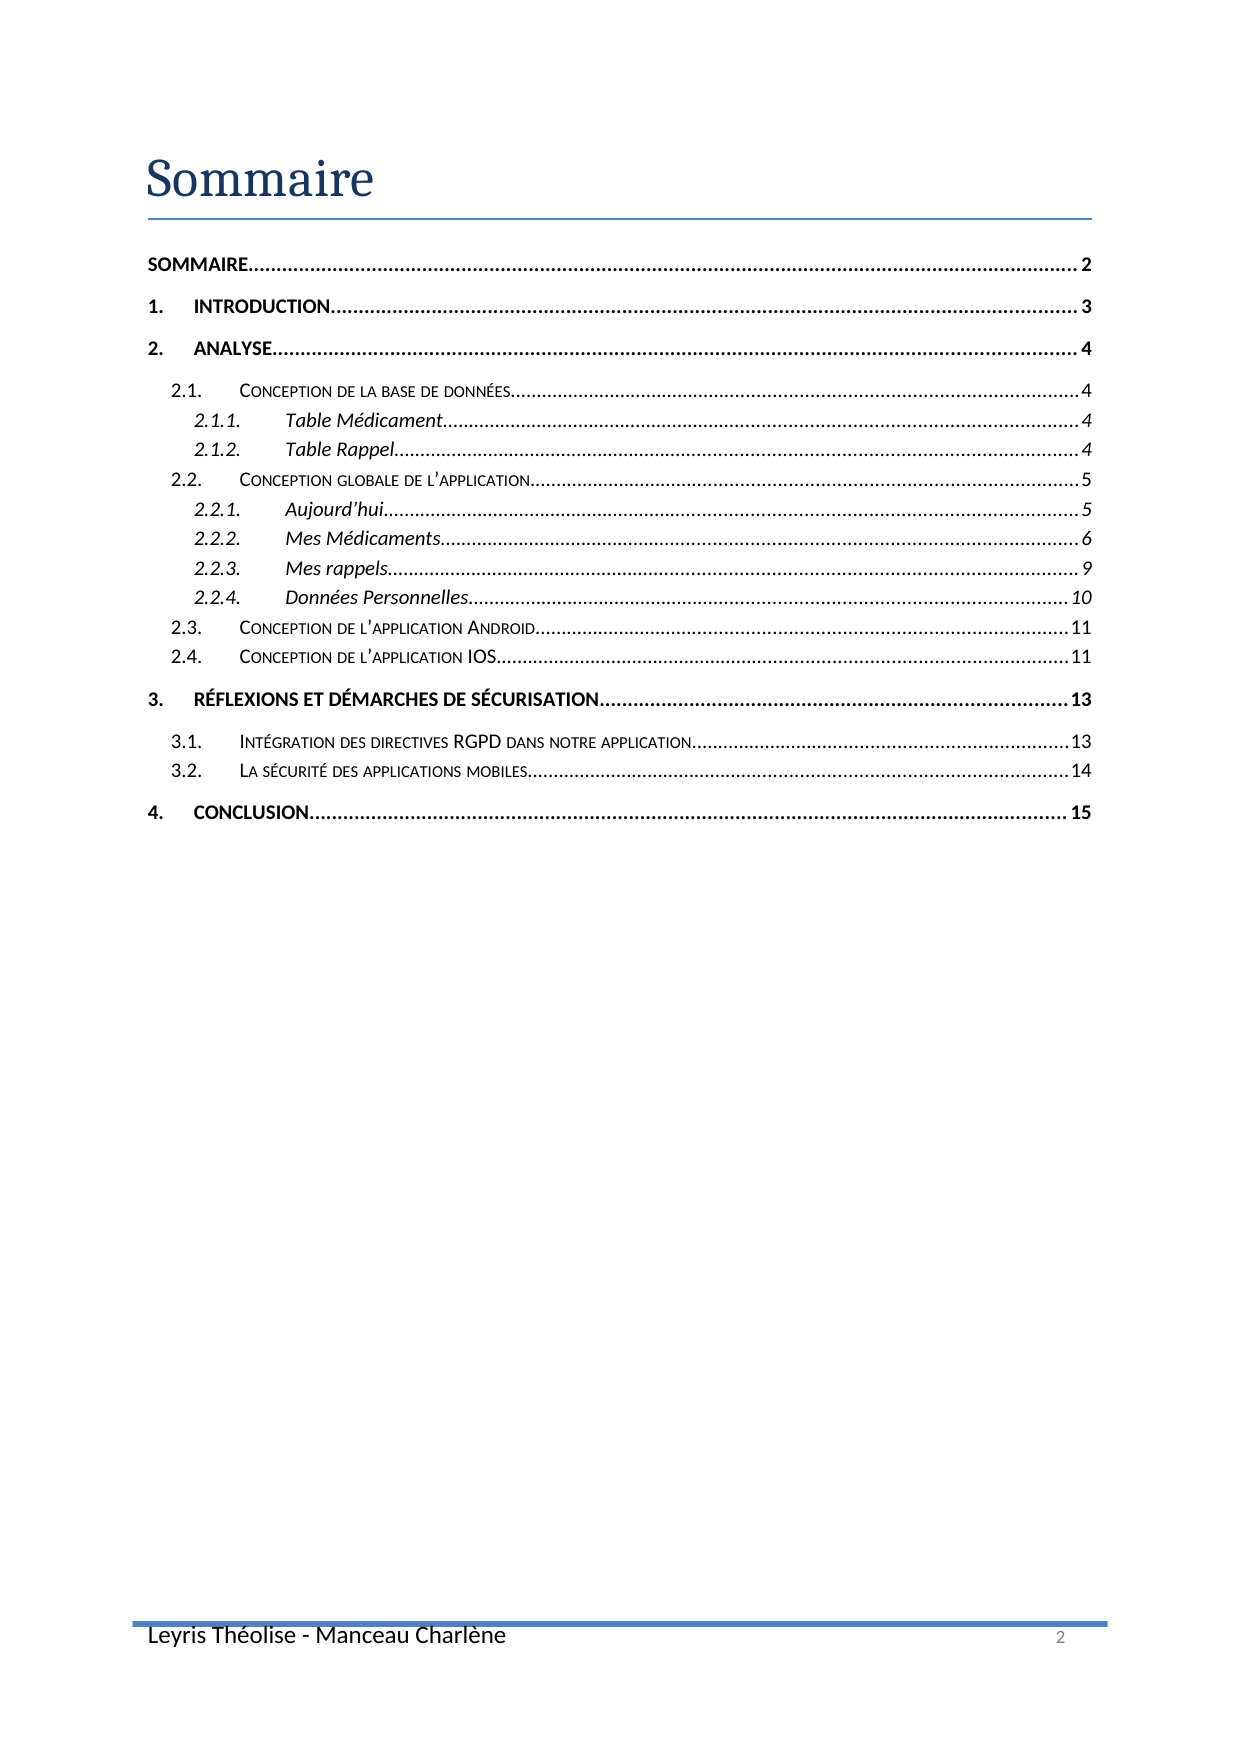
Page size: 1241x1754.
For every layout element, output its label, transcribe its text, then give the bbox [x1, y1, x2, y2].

text 2.2.4. Données Personnelles 10 [193, 584, 1092, 610]
text 1. Introduction 3 [148, 293, 1092, 319]
text Sommaire 2 [148, 252, 1092, 277]
text 2.2. Conception globale de l’application 5 [171, 466, 1092, 492]
title Sommaire [148, 148, 1092, 218]
text 2. Analyse 4 [148, 335, 1092, 361]
text 3.1. Intégration des directives RGPD dans notre application 13 [171, 728, 1092, 753]
text 3. Réflexions et démarches de sécurisation 13 [148, 686, 1092, 711]
text 2.1.2. Table Rappel 4 [193, 437, 1092, 462]
text 2.1.1. Table Médicament 4 [193, 407, 1092, 432]
text 2.4. Conception de l’application IOS 11 [171, 644, 1092, 669]
text 2.3. Conception de l’application Android 11 [171, 614, 1092, 639]
text 2.2.3. Mes rappels 9 [193, 555, 1092, 580]
text 2.2.1. Aujourd’hui 5 [193, 496, 1092, 521]
text 2.2.2. Mes Médicaments 6 [193, 525, 1092, 551]
text 3.2. La sécurité des applications mobiles 14 [171, 757, 1092, 783]
text 2.1. Conception de la base de données 4 [171, 377, 1092, 403]
text 4. Conclusion 15 [148, 799, 1092, 825]
